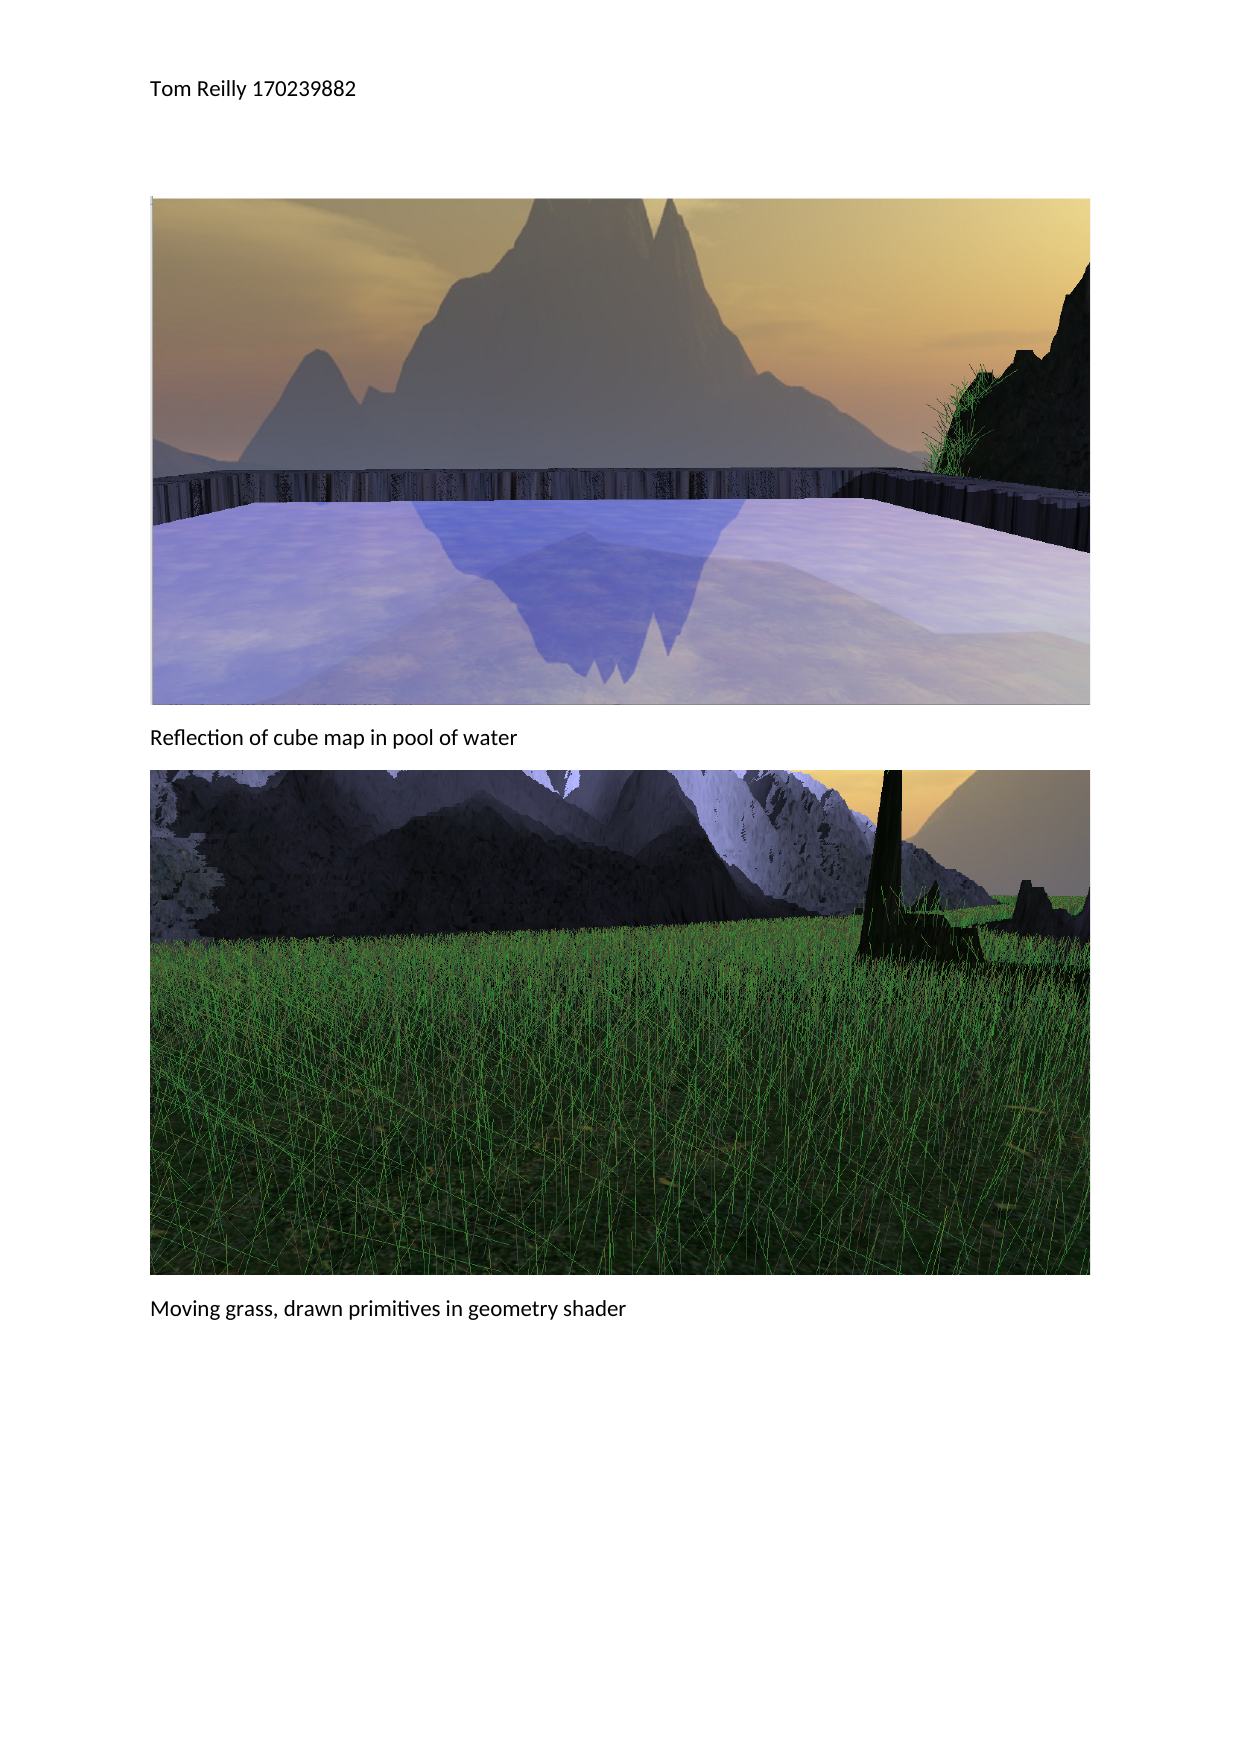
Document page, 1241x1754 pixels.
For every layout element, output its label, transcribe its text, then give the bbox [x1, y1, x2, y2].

picture [150, 770, 1091, 1275]
text Reflection of cube map in pool of water [150, 723, 1090, 751]
picture [150, 196, 1091, 705]
text Moving grass, drawn primitives in geometry shader [150, 1294, 1090, 1322]
